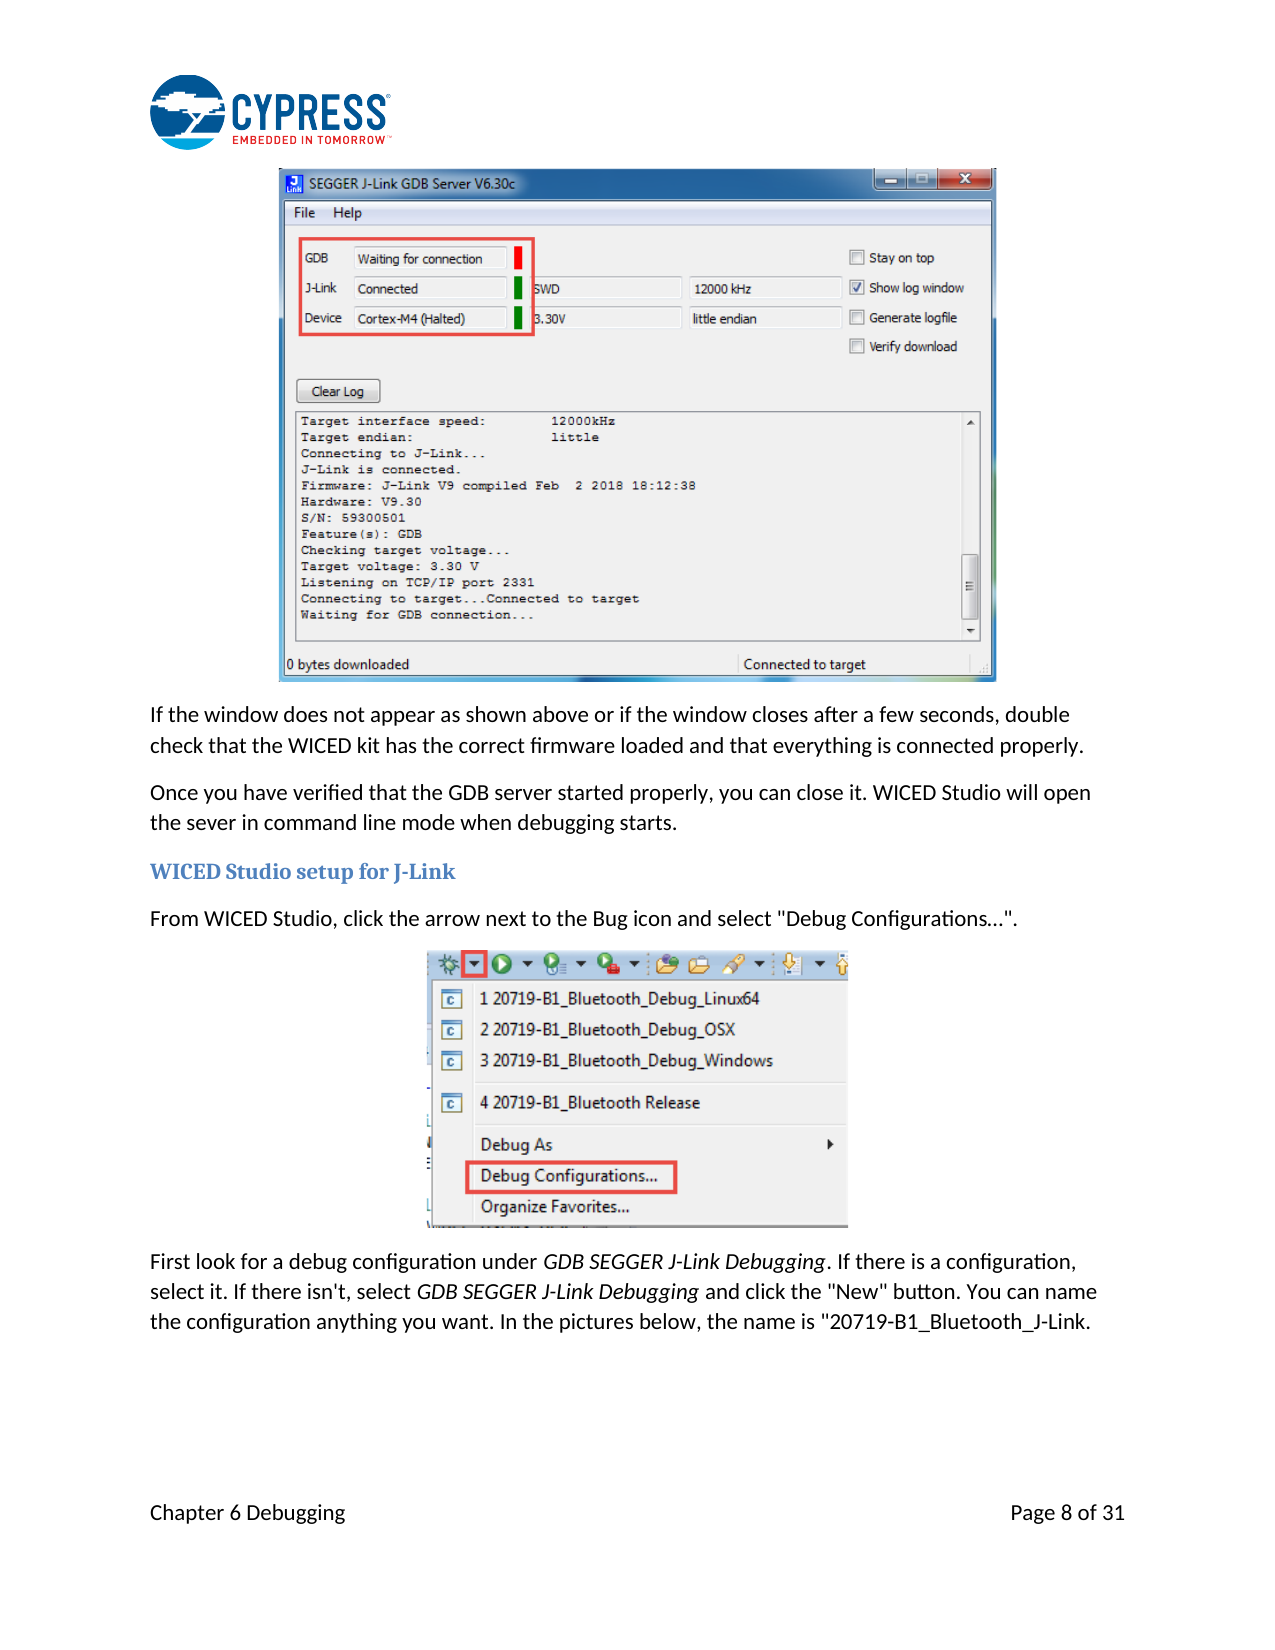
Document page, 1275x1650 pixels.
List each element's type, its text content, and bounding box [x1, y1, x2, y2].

picture [150, 75, 392, 150]
text First look for a debug configuration under GDB SEGGER J-Link Debugging. If there is a configuration, select it. If there isn't, select GDB SEGGER J-Link Debugging and click the "New" button. You can name the configuration anything you want. In the pictures below, the name is "20719-B1_Bluetooth_J-Link. [150, 1247, 1125, 1335]
text Once you have verified that the GDB server started properly, you can close it. WICED Studio will open the sever in command line mode when debugging starts. [150, 778, 1125, 836]
picture [278, 168, 997, 682]
text If the window does not appear as shown above or if the window closes after a few seconds, double check that the WICED kit has the correct firmware loaded and that everything is connected properly. [150, 701, 1125, 759]
subtitle WICED Studio setup for J-Link [150, 859, 1125, 885]
text From WICED Studio, click the arrow next to the Bug icon and select "Debug Configurations…". [150, 904, 1125, 932]
picture [426, 950, 849, 1228]
